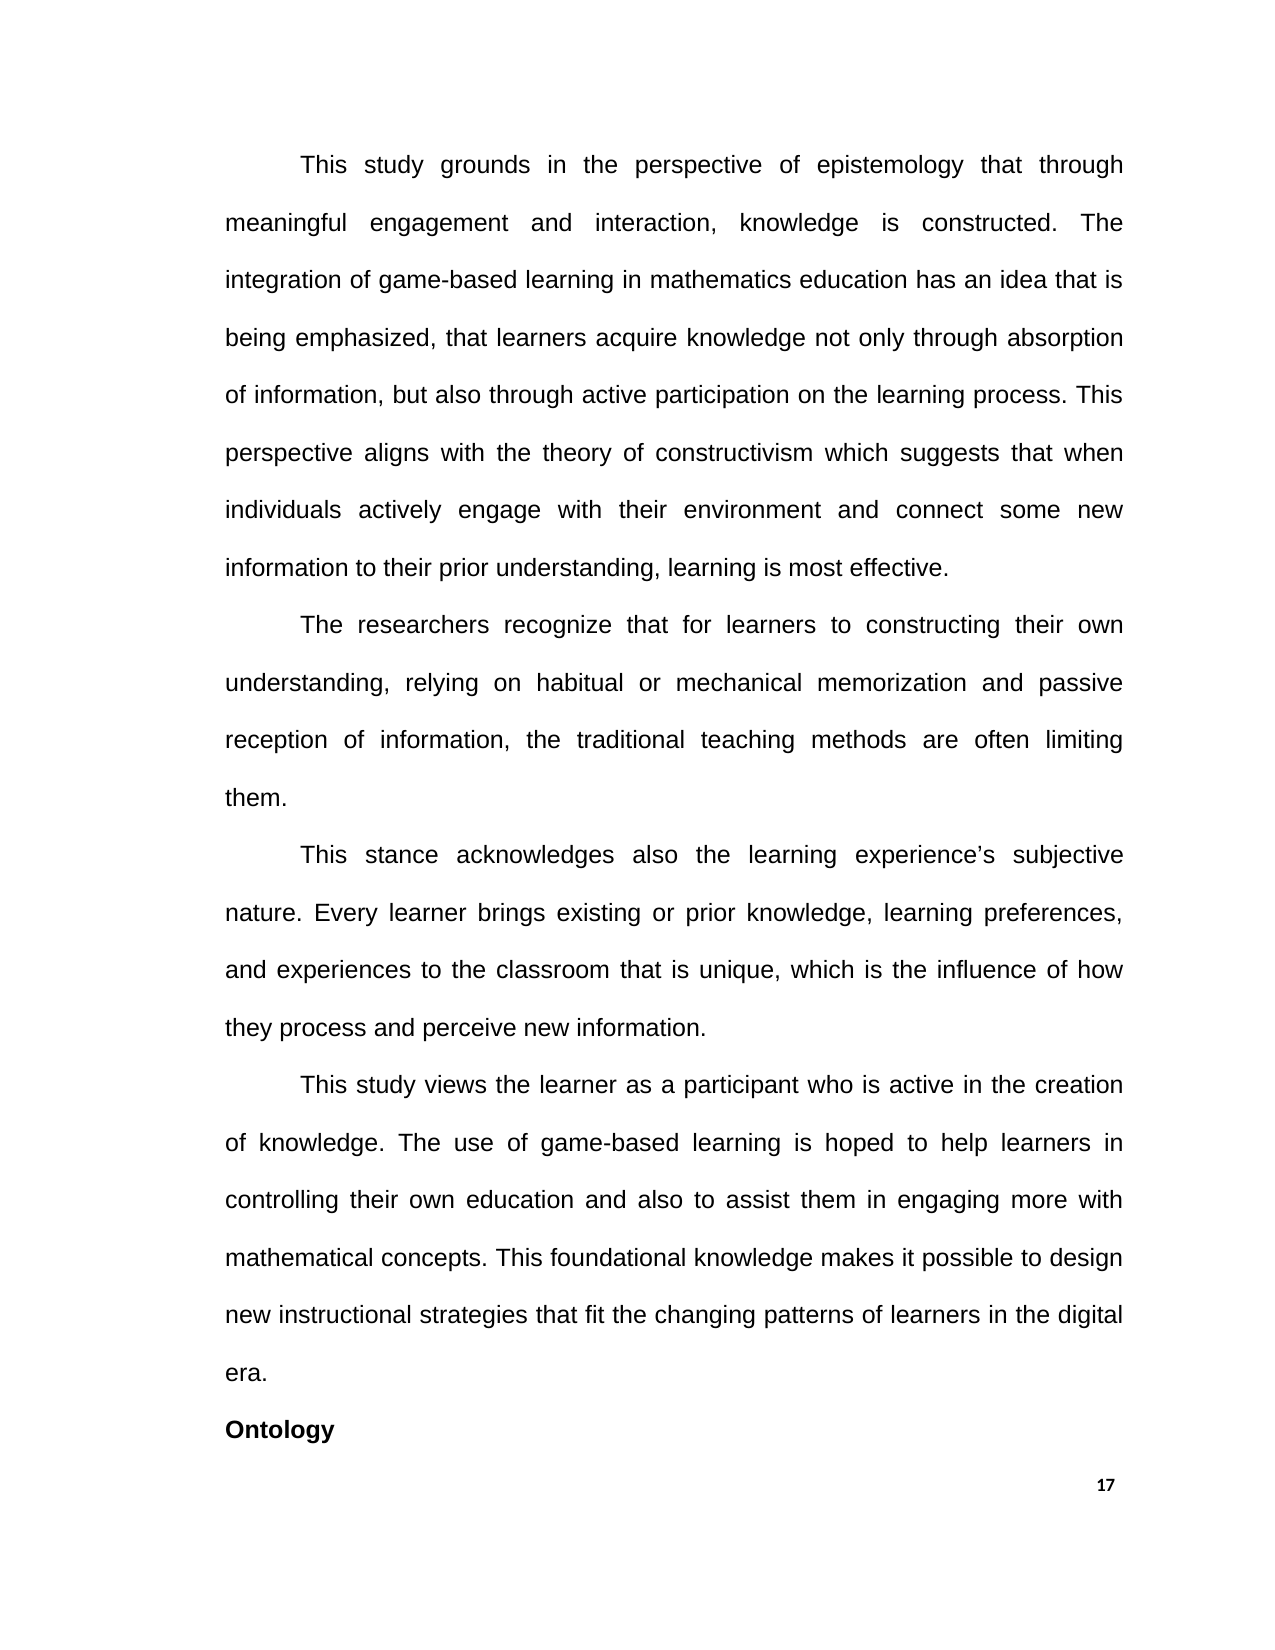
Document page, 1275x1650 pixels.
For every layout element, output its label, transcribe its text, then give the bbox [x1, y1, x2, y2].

text This study views the learner as a participant who is active in the creation of knowledge. The use of game-based learning is hoped to help learners in controlling their own education and also to assist them in engaging more with mathematical concepts. This foundational knowledge makes it possible to design new instructional strategies that fit the changing patterns of learners in the digital era. [225, 1070, 1125, 1386]
text This study grounds in the perspective of epistemology that through meaningful engagement and interaction, knowledge is constructed. The integration of game-based learning in mathematics education has an idea that is being emphasized, that learners acquire knowledge not only through absorption of information, but also through active participation on the learning process. This perspective aligns with the theory of constructivism which suggests that when individuals actively engage with their environment and connect some new information to their prior understanding, learning is most effective. [225, 150, 1125, 581]
text The researchers recognize that for learners to constructing their own understanding, relying on habitual or mechanical memorization and passive reception of information, the traditional teaching methods are often limiting them. [225, 610, 1125, 811]
text This stance acknowledges also the learning experience’s subjective nature. Every learner brings existing or prior knowledge, learning preferences, and experiences to the classroom that is unique, which is the influence of how they process and perceive new information. [225, 840, 1125, 1041]
text Ontology [225, 1415, 1125, 1444]
